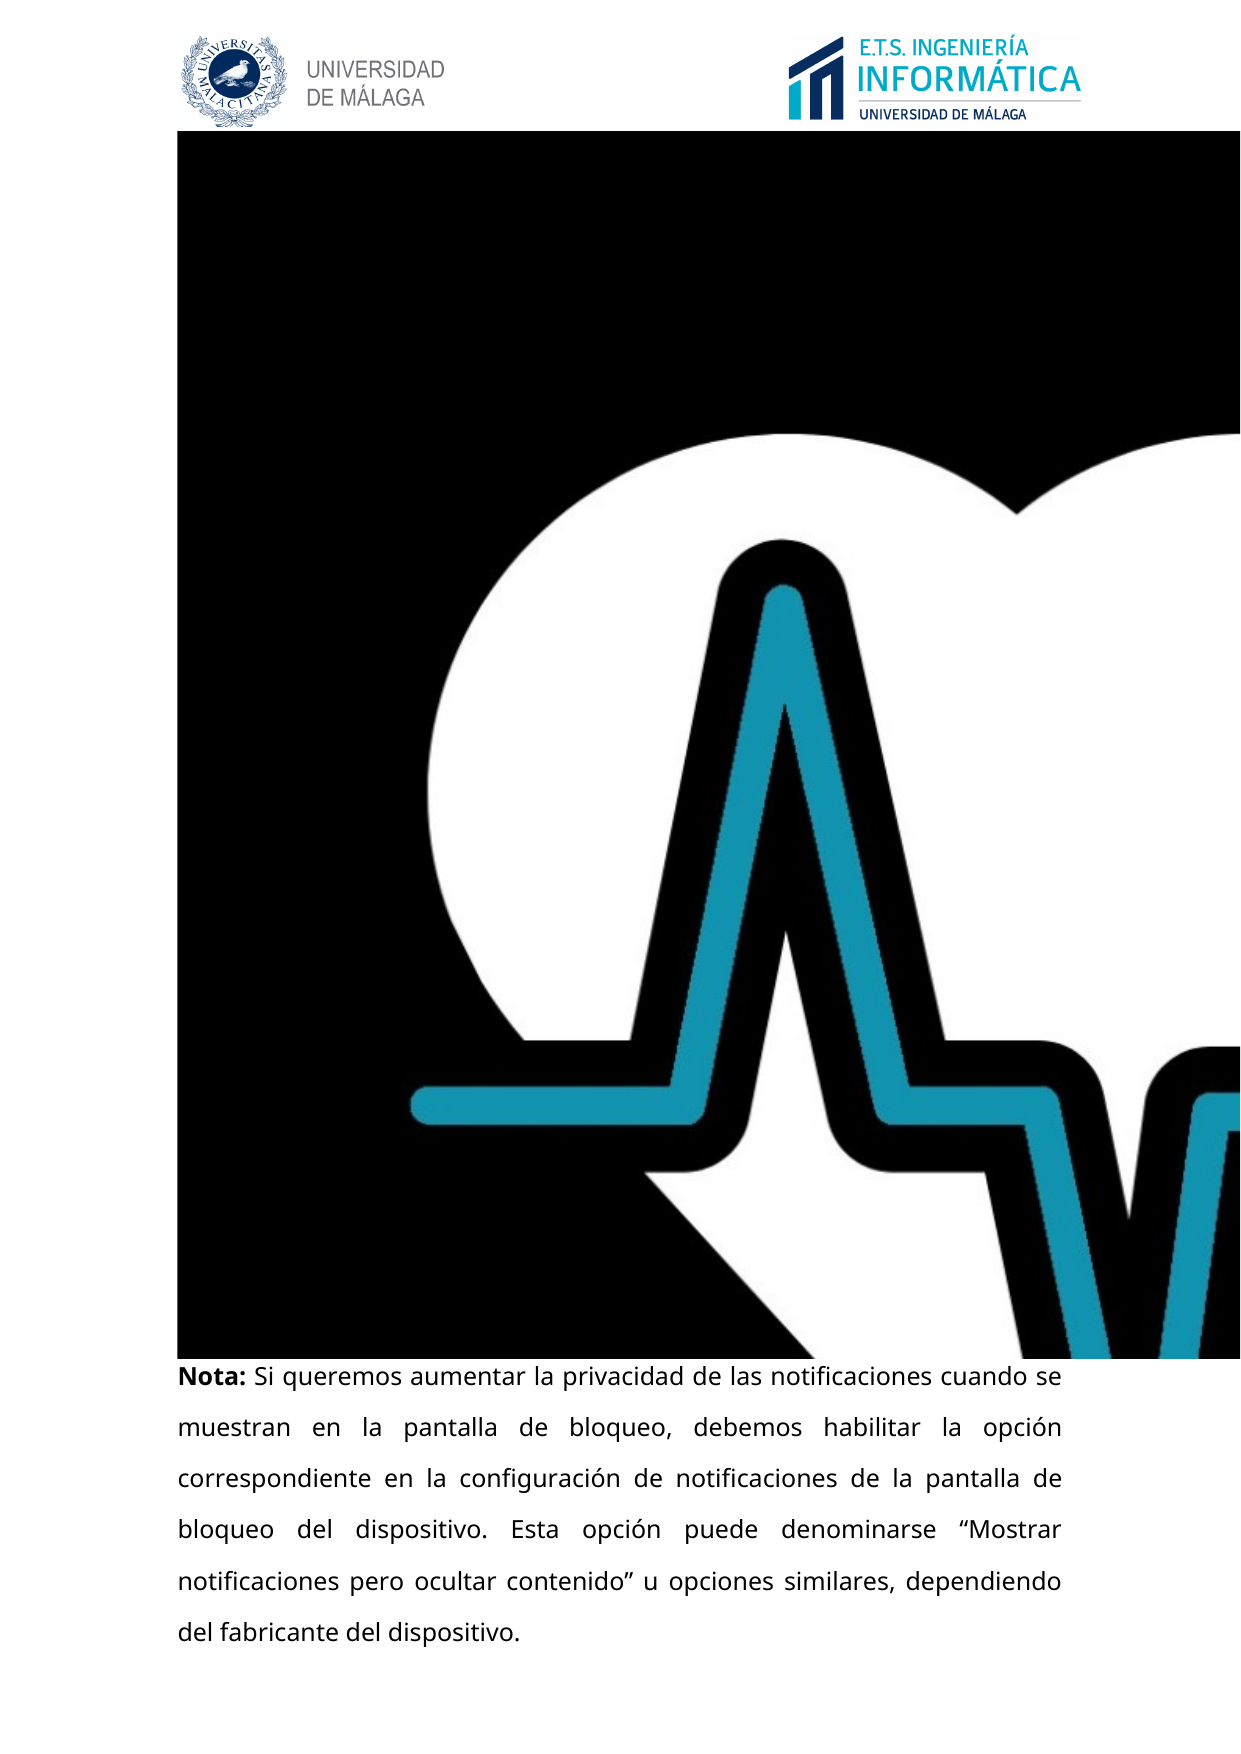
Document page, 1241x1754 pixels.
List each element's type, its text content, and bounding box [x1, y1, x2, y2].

picture [786, 34, 1083, 122]
picture [177, 131, 1241, 1359]
text Nota: Si queremos aumentar la privacidad de las notificaciones cuando se muestran en la pantalla de bloqueo, debemos habilitar la opción correspondiente en la configuración de notificaciones de la pantalla de bloqueo del dispositivo. Esta opción puede denominarse “Mostrar notificaciones pero ocultar contenido” u opciones similares, dependiendo del fabricante del dispositivo. [177, 1359, 1063, 1648]
picture [180, 35, 477, 127]
